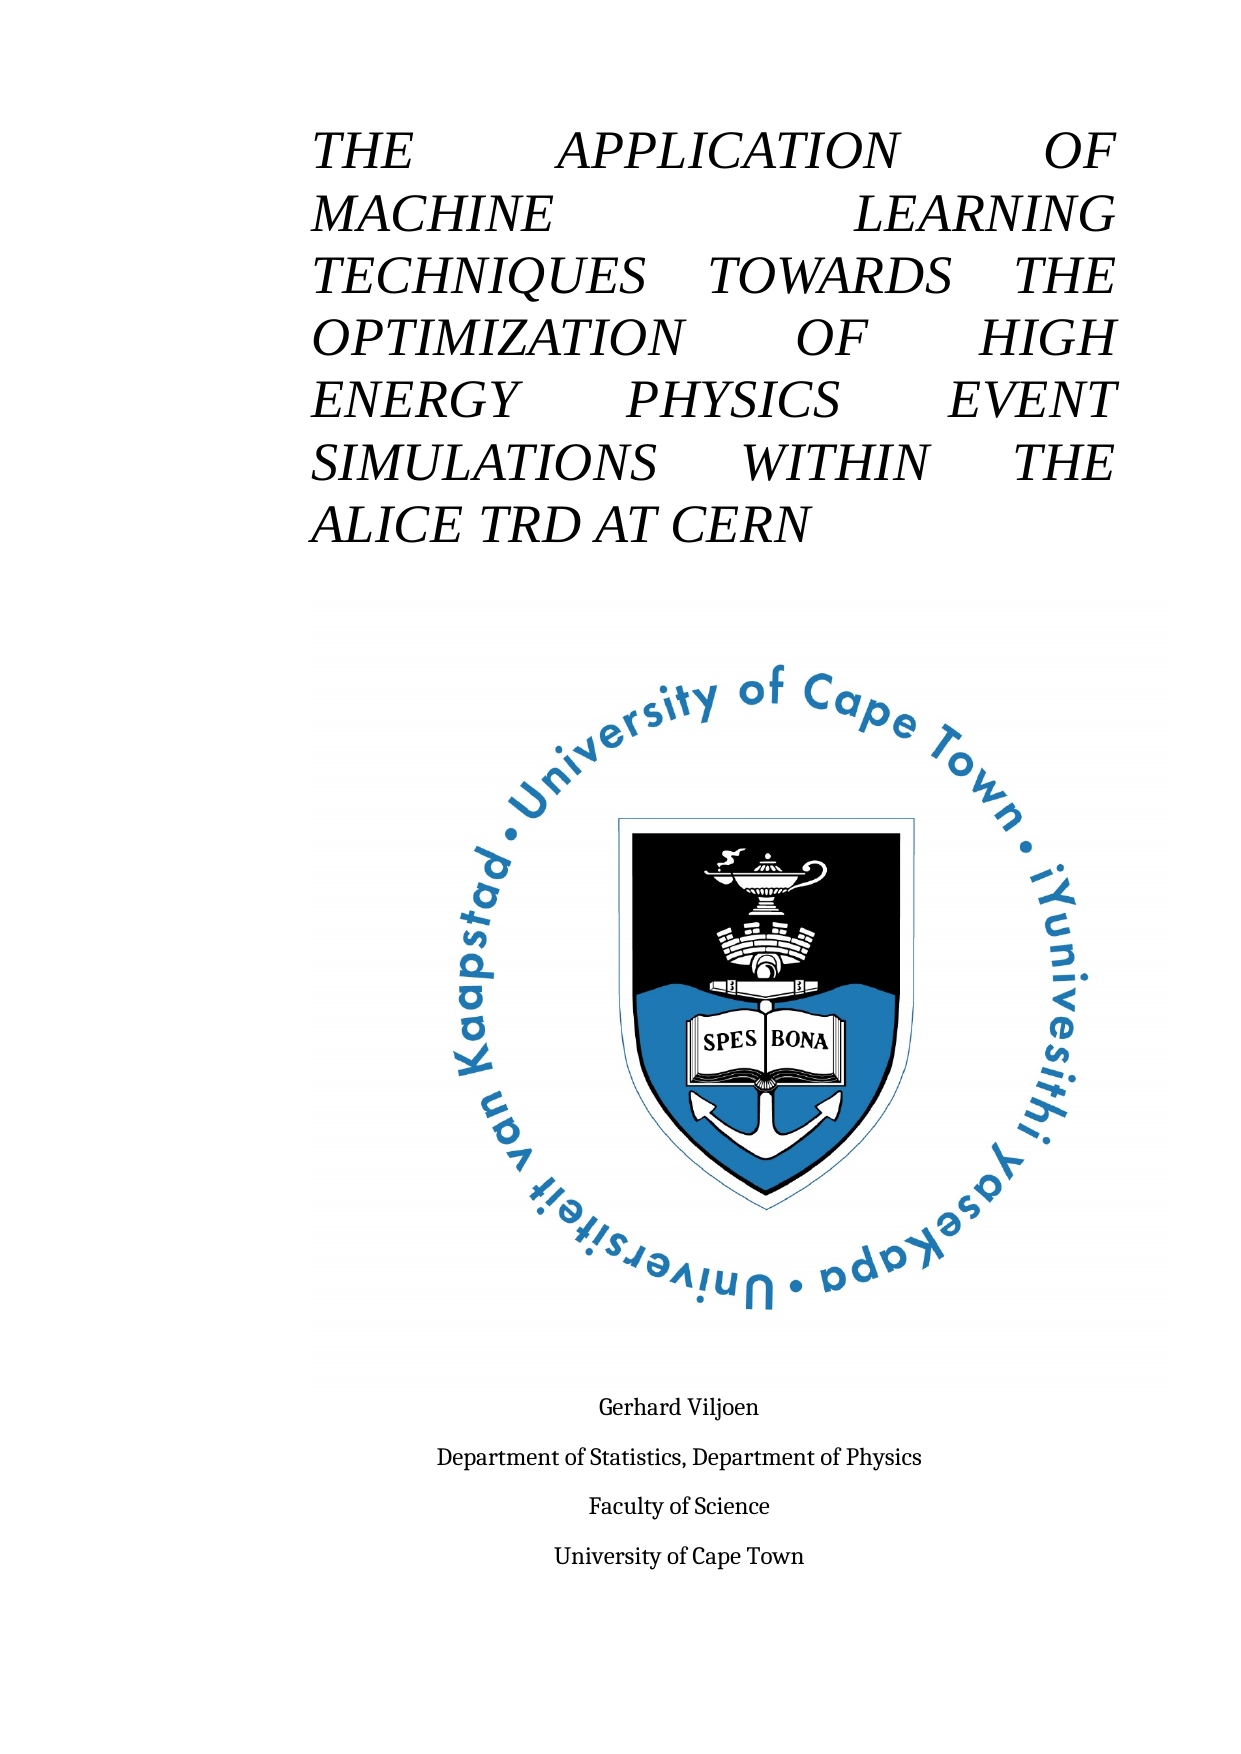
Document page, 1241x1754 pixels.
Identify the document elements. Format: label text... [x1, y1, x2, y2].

title THE APPLICATION OF MACHINE LEARNING TECHNIQUES TOWARDS THE OPTIMIZATION OF HIGH ENERGY PHYSICS EVENT SIMULATIONS WITHIN THE ALICE TRD AT CERN [311, 118, 1122, 554]
text Department of Statistics, Department of Physics [236, 1442, 1122, 1471]
text University of Cape Town [236, 1542, 1122, 1570]
picture [311, 585, 1171, 1393]
text Faculty of Science [236, 1492, 1122, 1521]
